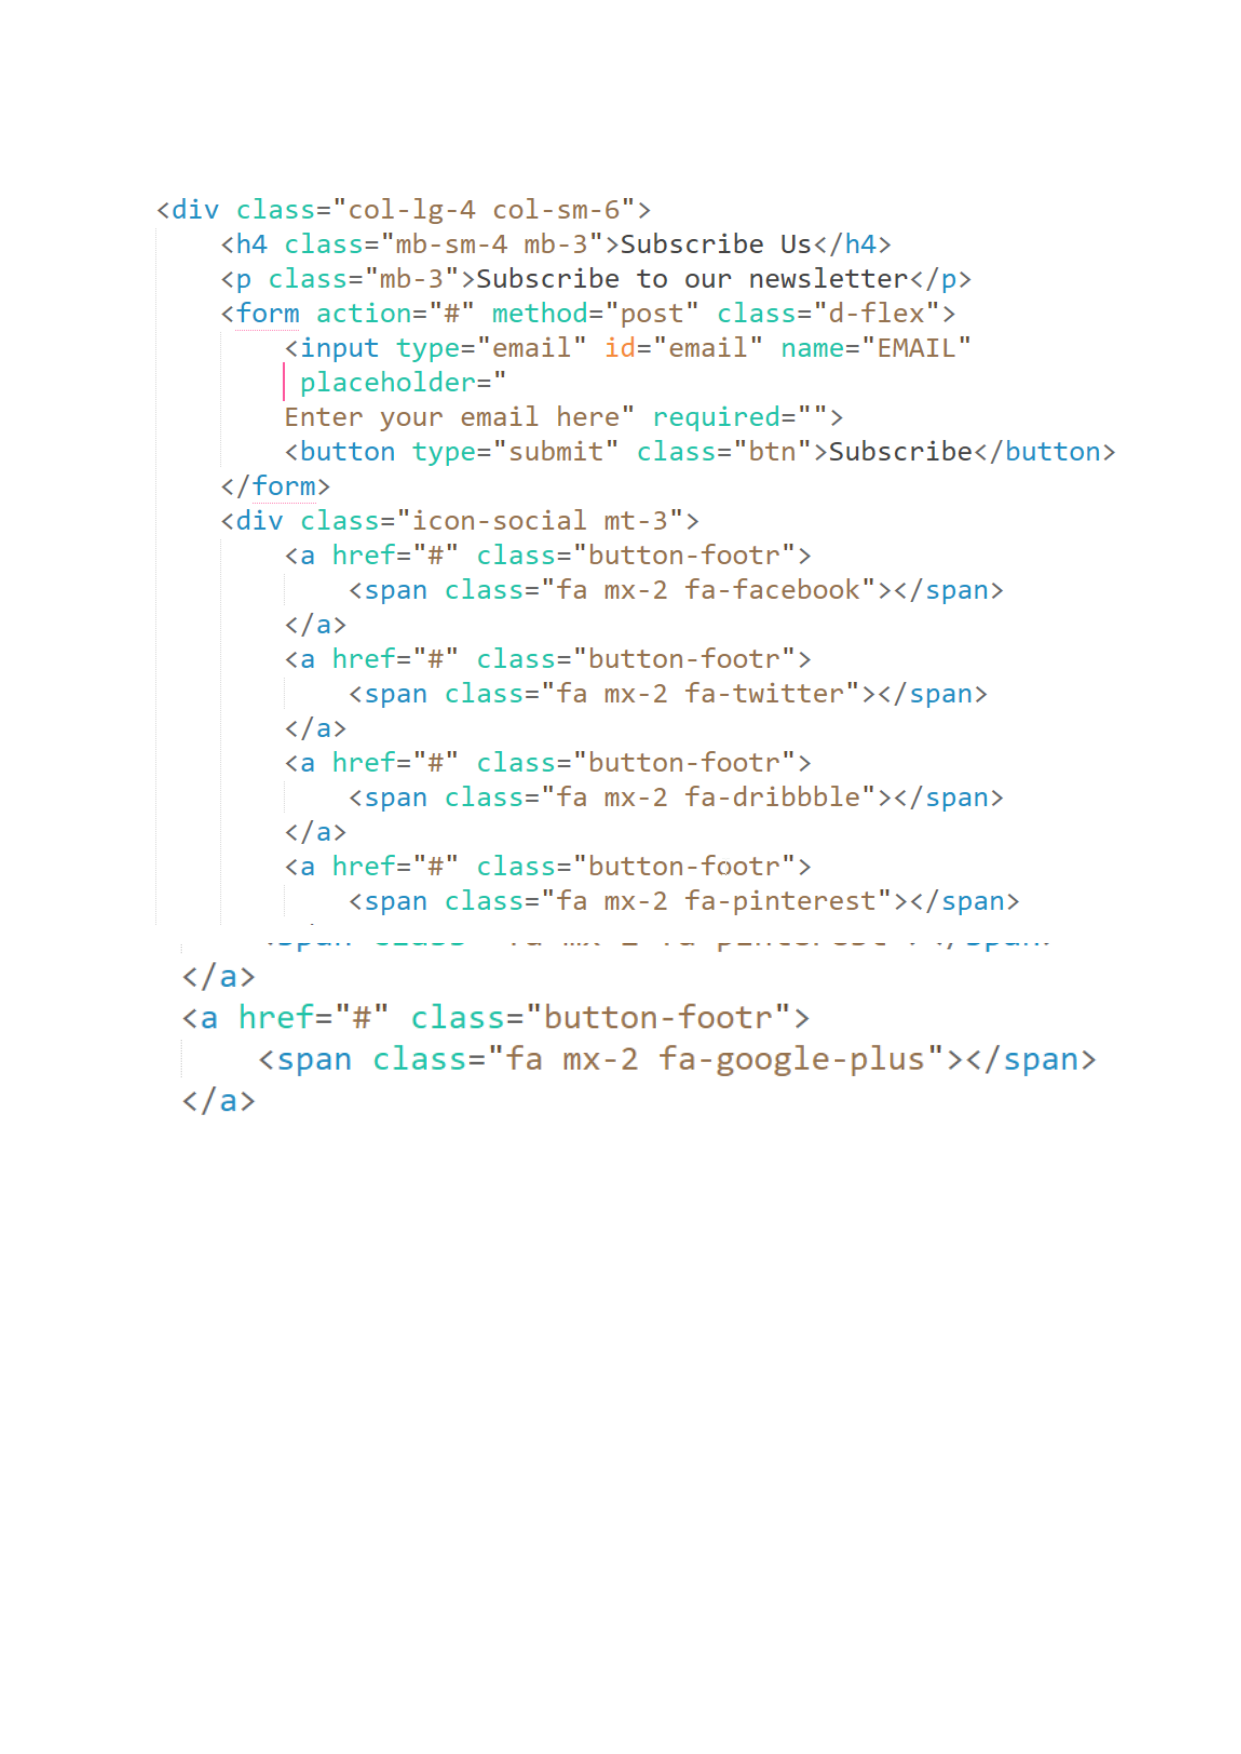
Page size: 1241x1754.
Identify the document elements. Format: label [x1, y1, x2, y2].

picture [150, 943, 1126, 1128]
picture [150, 197, 1126, 925]
